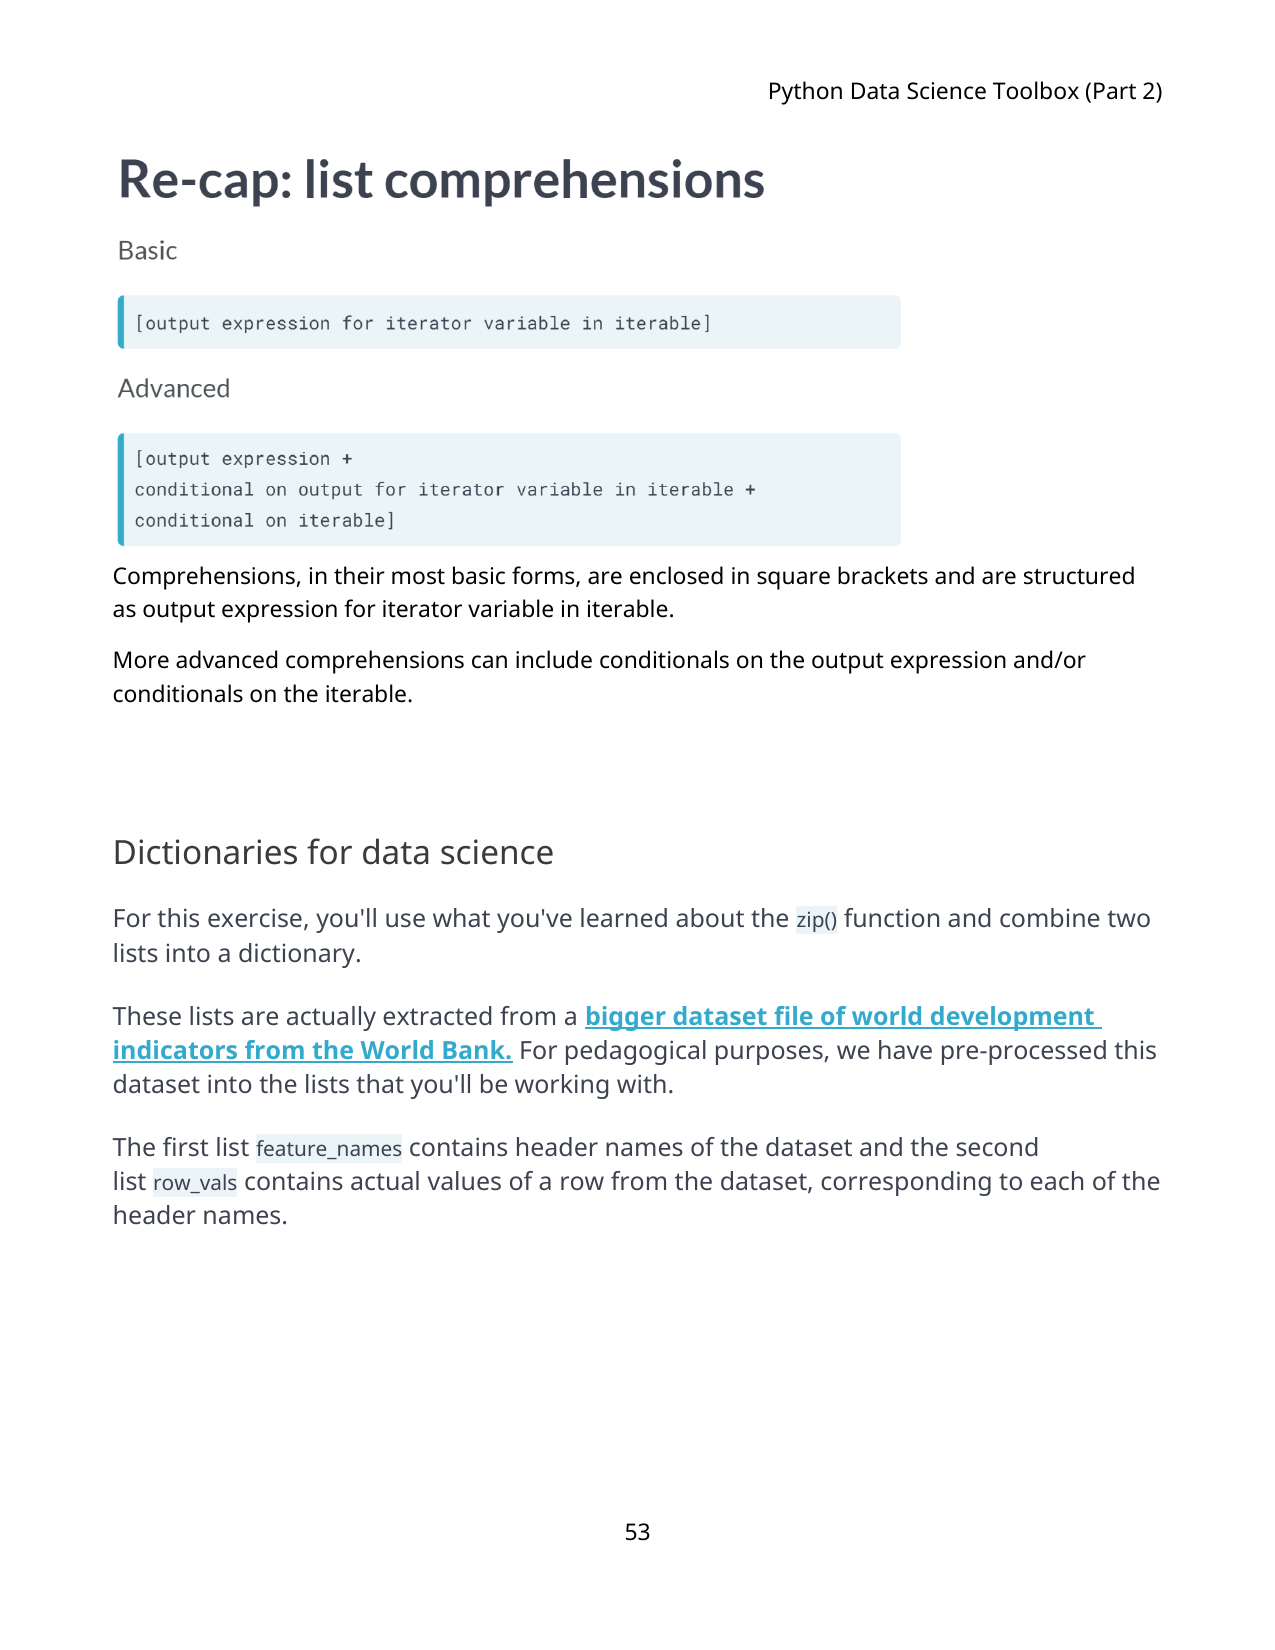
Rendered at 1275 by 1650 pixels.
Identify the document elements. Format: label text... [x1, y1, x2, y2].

picture [112, 150, 918, 557]
subtitle Dictionaries for data science [112, 829, 1162, 874]
text For this exercise, you'll use what you've learned about the zip() function and combine two lists into a dictionary. [112, 901, 1162, 969]
text These lists are actually extracted from a bigger dataset file of world development indicators from the World Bank. For pedagogical purposes, we have pre-processed this dataset into the lists that you'll be working with. [112, 998, 1162, 1101]
text The first list feature_names contains header names of the dataset and the second list row_vals contains actual values of a row from the dataset, corresponding to each of the header names. [112, 1130, 1162, 1232]
text More advanced comprehensions can include conditionals on the output expression and/or conditionals on the iterable. [112, 644, 1162, 709]
